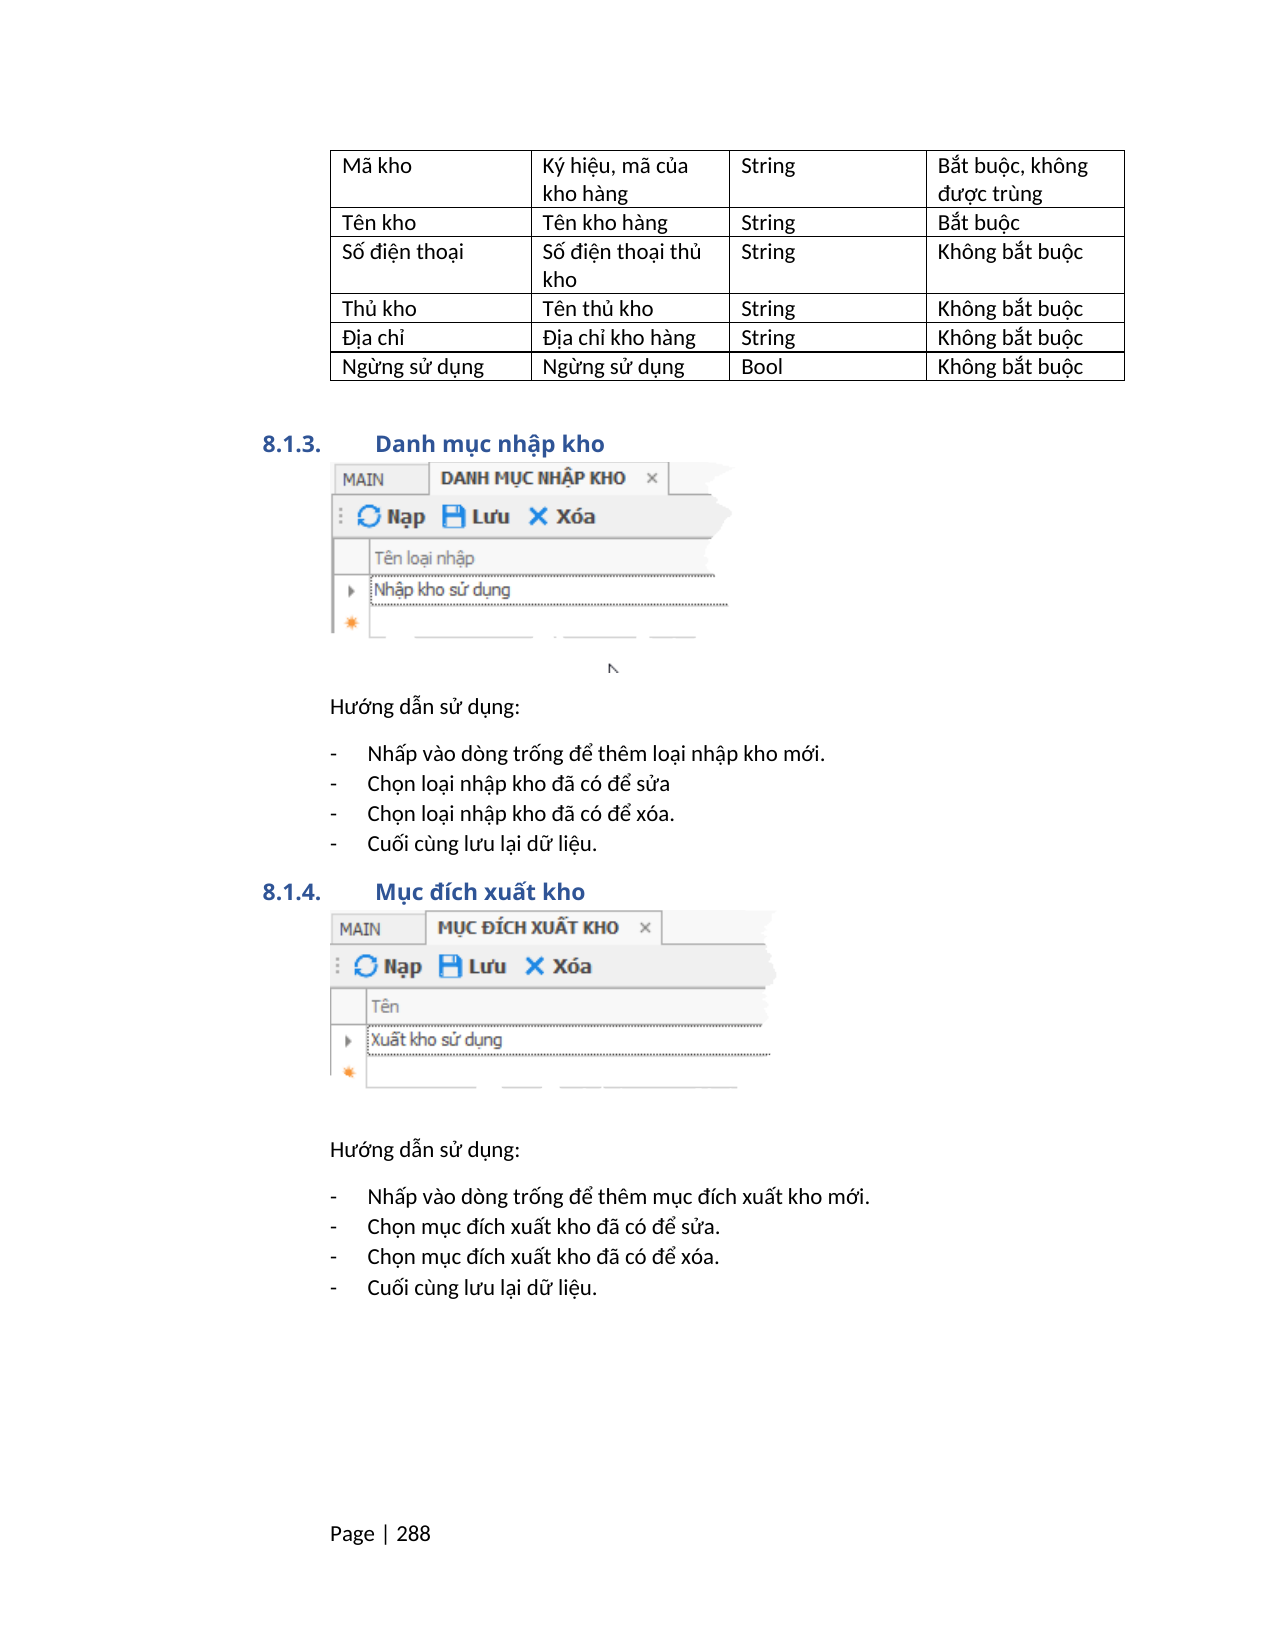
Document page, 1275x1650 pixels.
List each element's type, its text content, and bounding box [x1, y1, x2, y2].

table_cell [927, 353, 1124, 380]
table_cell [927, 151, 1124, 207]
subtitle Mục đích xuất kho [262, 876, 1125, 907]
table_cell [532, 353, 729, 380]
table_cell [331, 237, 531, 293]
list Chọn loại nhập kho đã có để xóa. [330, 799, 1125, 827]
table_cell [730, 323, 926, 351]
list Nhấp vào dòng trống để thêm loại nhập kho mới. [330, 739, 1125, 767]
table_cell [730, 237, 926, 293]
list Cuối cùng lưu lại dữ liệu. [330, 829, 1125, 857]
list Chọn mục đích xuất kho đã có để sửa. [330, 1212, 1125, 1240]
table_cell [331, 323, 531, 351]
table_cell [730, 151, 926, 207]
subtitle Danh mục nhập kho [262, 428, 1125, 459]
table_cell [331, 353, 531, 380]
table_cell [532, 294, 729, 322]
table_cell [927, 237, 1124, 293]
picture [330, 910, 791, 1117]
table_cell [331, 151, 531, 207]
list Chọn mục đích xuất kho đã có để xóa. [330, 1242, 1125, 1270]
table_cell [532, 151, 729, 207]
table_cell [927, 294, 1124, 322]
text Hướng dẫn sử dụng: [330, 1135, 1125, 1163]
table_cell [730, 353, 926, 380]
list Cuối cùng lưu lại dữ liệu. [330, 1273, 1125, 1301]
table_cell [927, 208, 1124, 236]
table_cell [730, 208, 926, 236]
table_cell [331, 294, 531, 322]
picture [330, 462, 748, 673]
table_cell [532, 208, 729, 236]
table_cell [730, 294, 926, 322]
list Nhấp vào dòng trống để thêm mục đích xuất kho mới. [330, 1182, 1125, 1210]
text Hướng dẫn sử dụng: [330, 692, 1125, 720]
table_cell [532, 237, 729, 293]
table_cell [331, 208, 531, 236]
list Chọn loại nhập kho đã có để sửa [330, 769, 1125, 797]
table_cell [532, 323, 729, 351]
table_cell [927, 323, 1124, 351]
